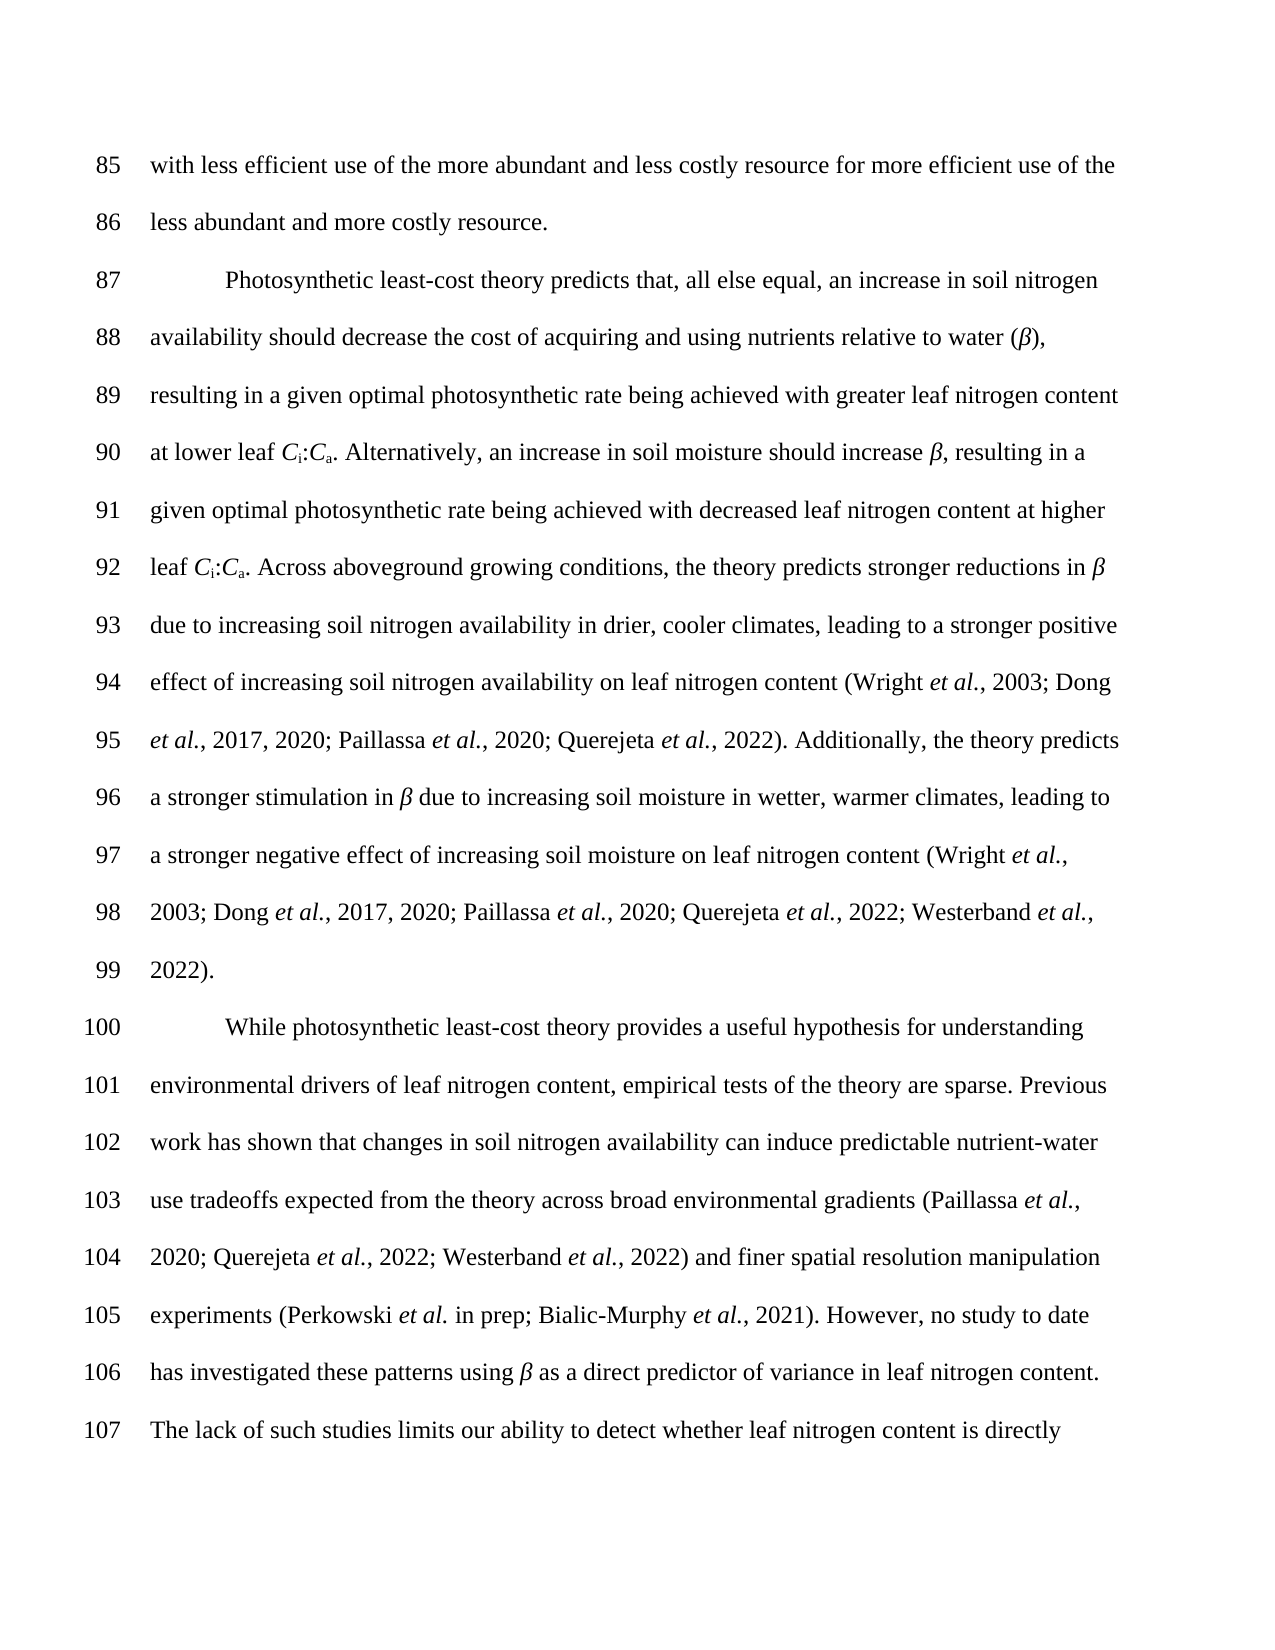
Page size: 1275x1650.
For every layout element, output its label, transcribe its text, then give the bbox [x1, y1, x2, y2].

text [150, 1012, 1125, 1444]
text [150, 150, 1125, 236]
text Photosynthetic least-cost theory predicts that, all else equal, an increase in soil nitrogen availability should decrease the cost of acquiring and using nutrients relative to water (β), resulting in a given optimal photosynthetic rate being achieved with greater leaf nitrogen content at lower leaf Ci:Ca. Alternatively, an increase in soil moisture should increase β, resulting in a given optimal photosynthetic rate being achieved with decreased leaf nitrogen content at higher leaf Ci:Ca. Across aboveground growing conditions, the theory predicts stronger reductions in β due to increasing soil nitrogen availability in drier, cooler climates, leading to a stronger positive effect of increasing soil nitrogen availability on leaf nitrogen content (Wright et al., 2003; Dong et al., 2017, 2020; Paillassa et al., 2020; Querejeta et al., 2022). Additionally, the theory predicts a stronger stimulation in β due to increasing soil moisture in wetter, warmer climates, leading to a stronger negative effect of increasing soil moisture on leaf nitrogen content (Wright et al., 2003; Dong et al., 2017, 2020; Paillassa et al., 2020; Querejeta et al., 2022; Westerband et al., 2022). [150, 265, 1125, 984]
